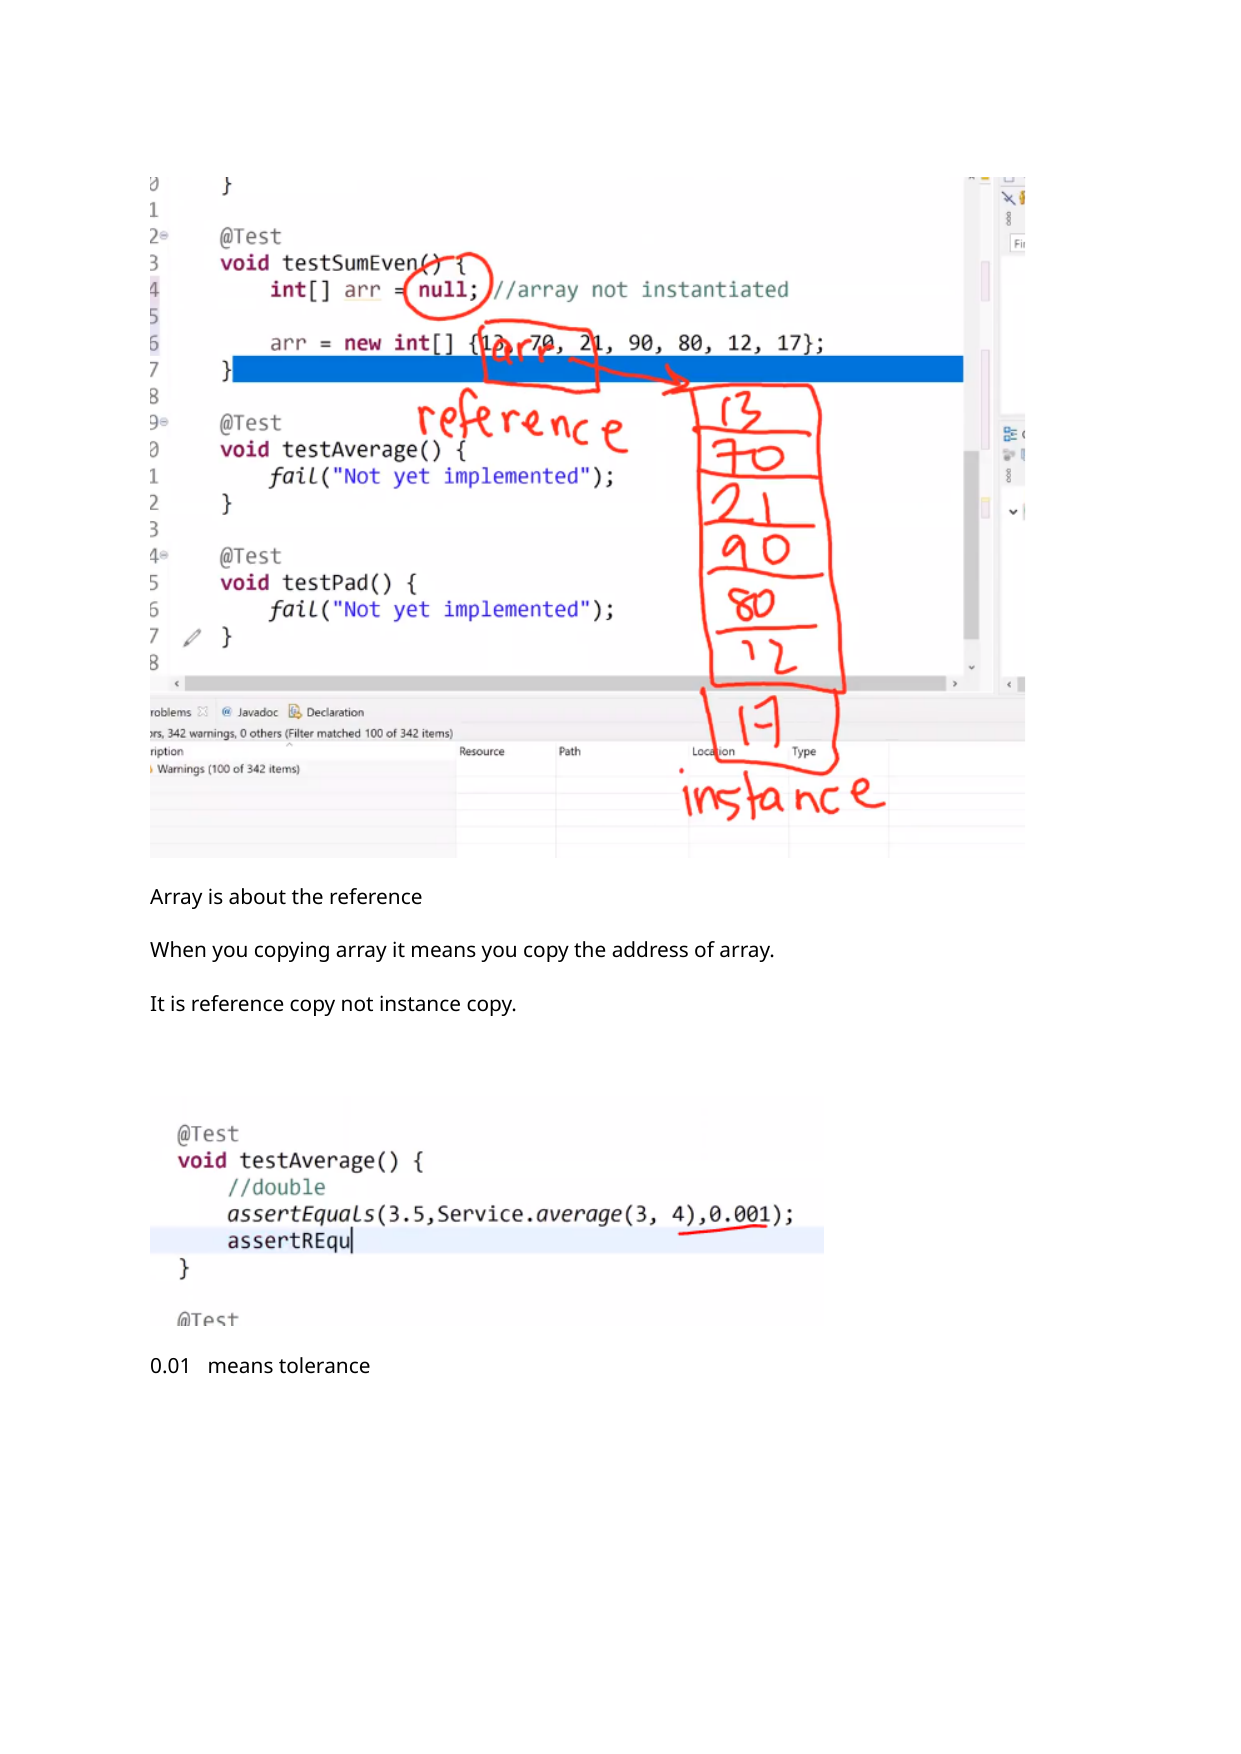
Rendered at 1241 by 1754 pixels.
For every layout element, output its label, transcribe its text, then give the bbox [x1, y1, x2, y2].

list means tolerance [150, 1351, 1090, 1379]
text It is reference copy not instance copy. [150, 989, 1090, 1017]
picture [150, 177, 1025, 858]
text Array is about the reference [150, 882, 1090, 911]
picture [150, 1096, 824, 1326]
text When you copying array it means you copy the address of array. [150, 936, 1090, 964]
